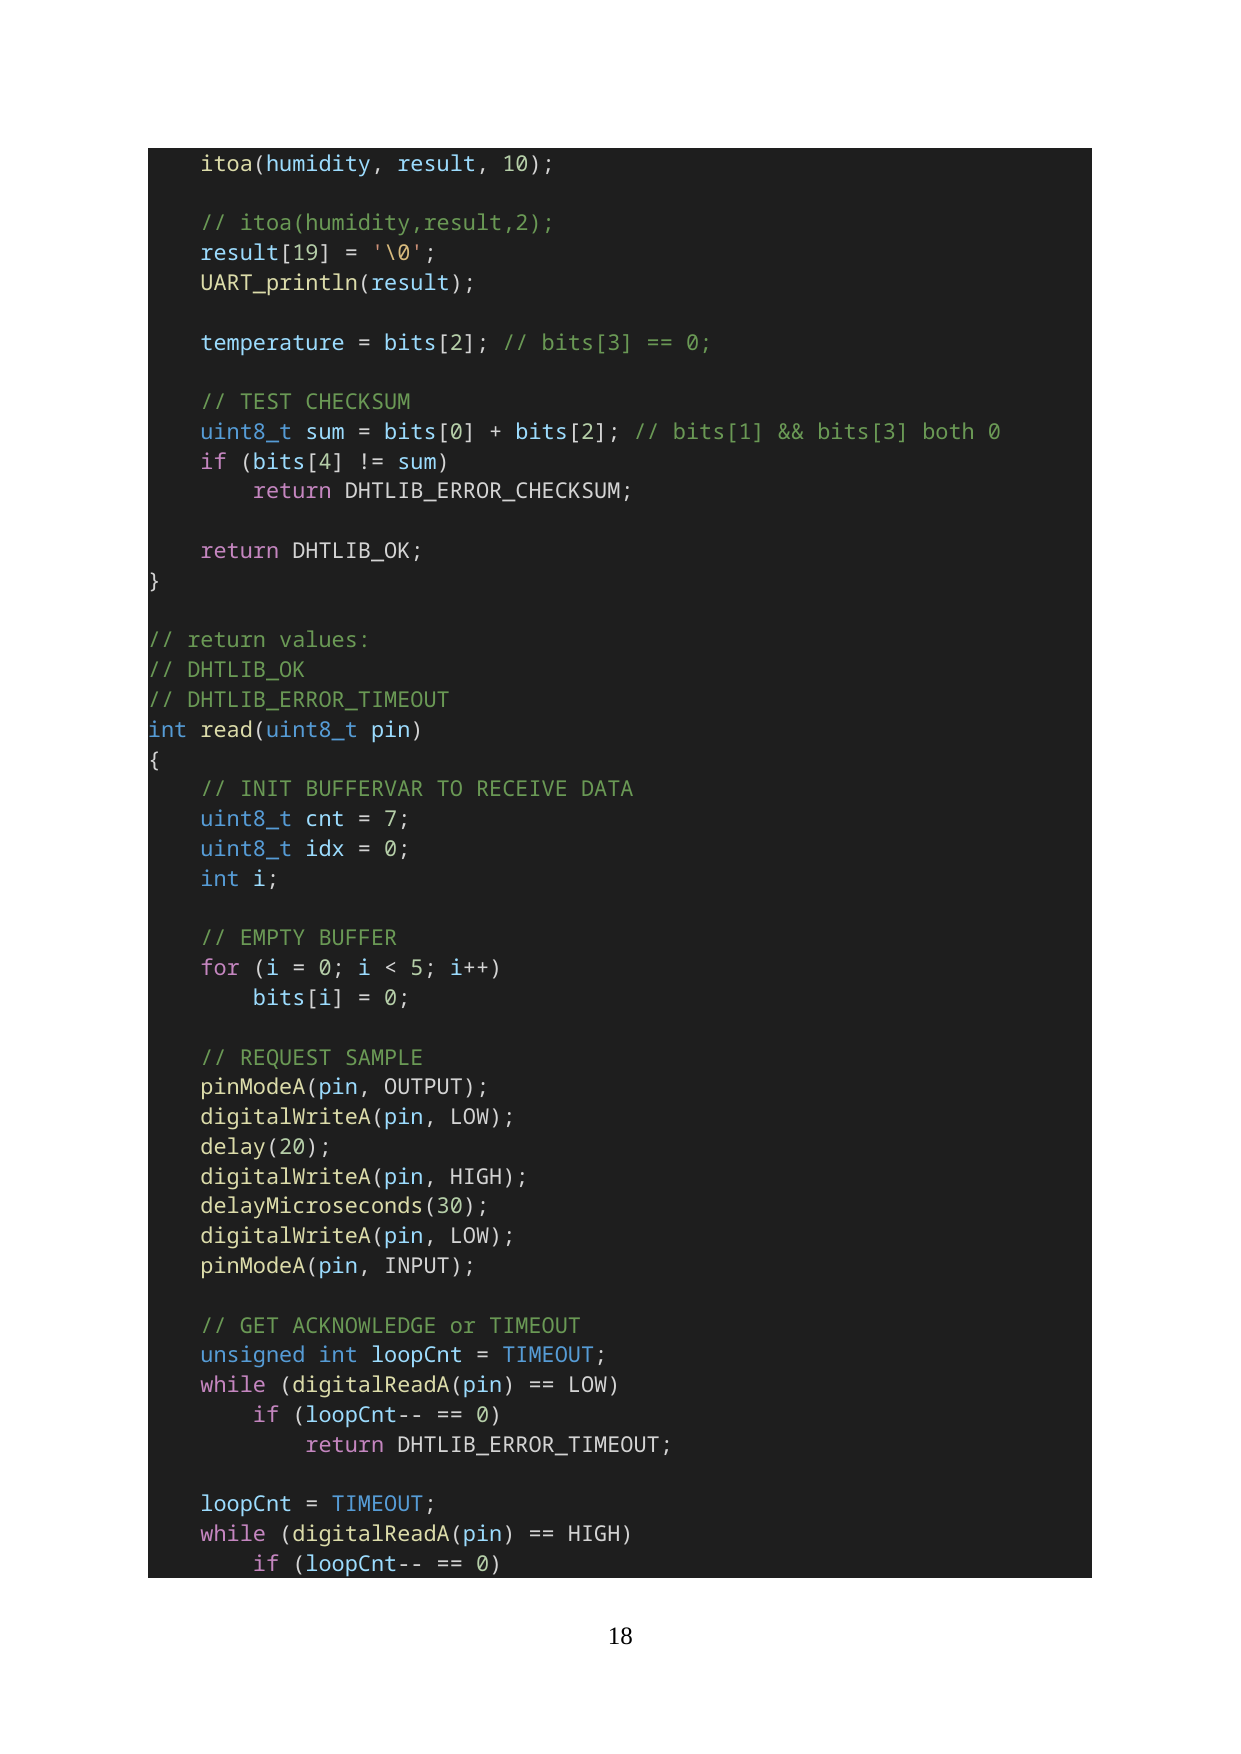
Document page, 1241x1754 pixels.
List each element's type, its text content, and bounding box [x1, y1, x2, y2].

text // REQUEST SAMPLE [148, 1041, 1092, 1071]
text // TEST CHECKSUM [148, 386, 1092, 416]
text uint8_t sum = bits[0] + bits[2]; // bits[1] && bits[3] both 0 [148, 416, 1092, 446]
text // return values: [148, 624, 1092, 654]
text // DHTLIB_OK [148, 654, 1092, 684]
text delay(20); [148, 1131, 1092, 1161]
text while (digitalReadA(pin) == LOW) [148, 1369, 1092, 1399]
text return DHTLIB_ERROR_TIMEOUT; [148, 1429, 1092, 1458]
text digitalWriteA(pin, LOW); [148, 1220, 1092, 1250]
text // itoa(humidity,result,2); [148, 207, 1092, 237]
text unsigned int loopCnt = TIMEOUT; [148, 1339, 1092, 1369]
text if (loopCnt-- == 0) [148, 1399, 1092, 1429]
text itoa(humidity, result, 10); [148, 148, 1092, 177]
text for (i = 0; i < 5; i++) [148, 952, 1092, 982]
text pinModeA(pin, OUTPUT); [148, 1071, 1092, 1101]
text } [148, 565, 1092, 594]
text int read(uint8_t pin) [148, 714, 1092, 743]
text return DHTLIB_ERROR_CHECKSUM; [148, 475, 1092, 505]
text pinModeA(pin, INPUT); [148, 1250, 1092, 1280]
text while (digitalReadA(pin) == HIGH) [148, 1518, 1092, 1548]
text // INIT BUFFERVAR TO RECEIVE DATA [148, 773, 1092, 803]
text UART_println(result); [148, 267, 1092, 297]
text // GET ACKNOWLEDGE or TIMEOUT [148, 1309, 1092, 1339]
text { [148, 743, 1092, 773]
text // EMPTY BUFFER [148, 922, 1092, 952]
text bits[i] = 0; [148, 982, 1092, 1012]
text result[19] = '\0'; [148, 237, 1092, 267]
text // DHTLIB_ERROR_TIMEOUT [148, 684, 1092, 714]
text loopCnt = TIMEOUT; [148, 1488, 1092, 1518]
text digitalWriteA(pin, HIGH); [148, 1161, 1092, 1190]
text if (bits[4] != sum) [148, 446, 1092, 475]
text if (loopCnt-- == 0) [148, 1548, 1092, 1578]
text digitalWriteA(pin, LOW); [148, 1101, 1092, 1131]
text temperature = bits[2]; // bits[3] == 0; [148, 326, 1092, 356]
text int i; [148, 863, 1092, 892]
text uint8_t idx = 0; [148, 833, 1092, 863]
text return DHTLIB_OK; [148, 535, 1092, 565]
text uint8_t cnt = 7; [148, 803, 1092, 833]
text delayMicroseconds(30); [148, 1190, 1092, 1220]
